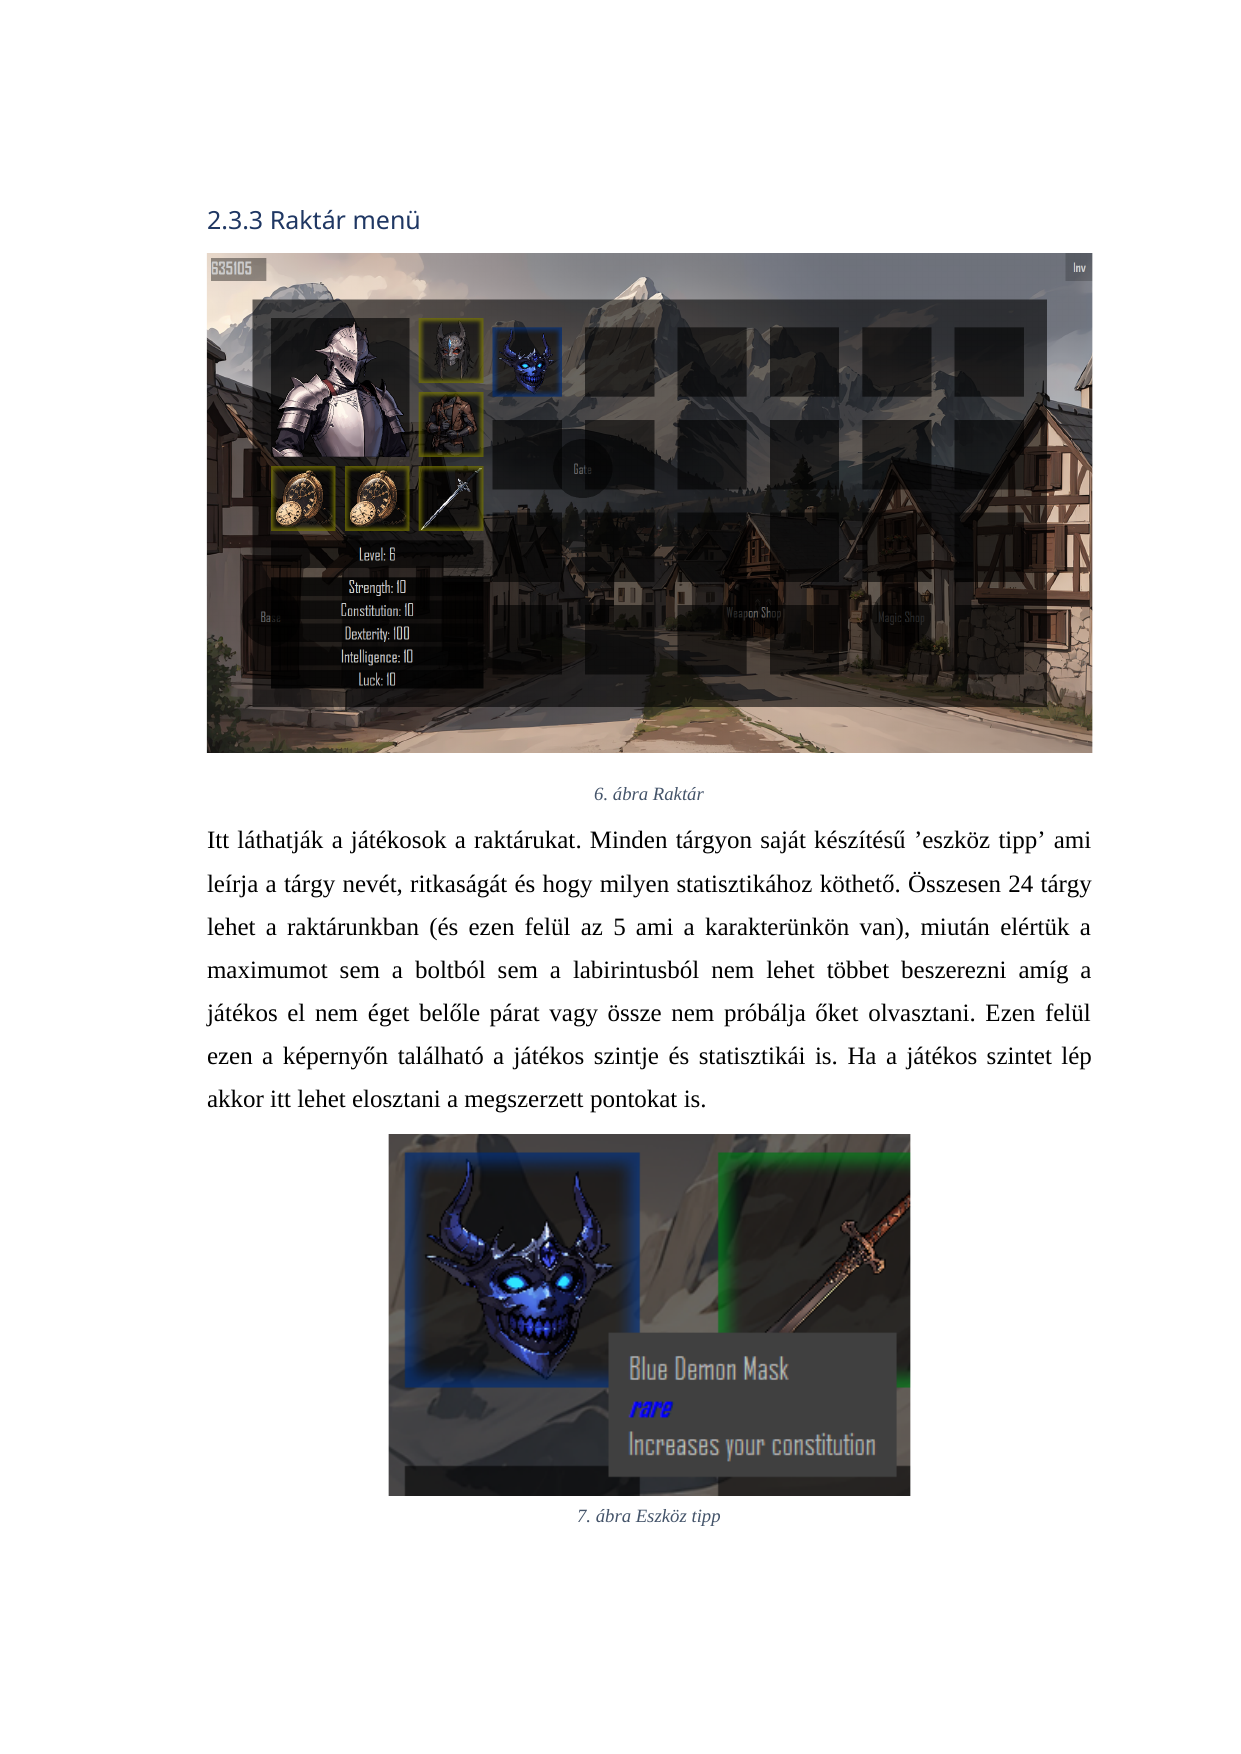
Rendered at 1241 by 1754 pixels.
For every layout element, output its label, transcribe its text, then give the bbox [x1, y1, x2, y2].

picture [206, 253, 1093, 753]
picture [388, 1134, 911, 1496]
text 6. ábra Raktár [207, 783, 1092, 805]
subtitle 2.3.3 Raktár menü [207, 203, 1092, 237]
text Itt láthatják a játékosok a raktárukat. Minden tárgyon saját készítésű ’eszköz tipp’ ami leírja a tárgy nevét, ritkaságát és hogy milyen statisztikához köthető. Összesen 24 tárgy lehet a raktárunkban (és ezen felül az 5 ami a karakterünkön van), miután elértük a maximumot sem a boltból sem a labirintusból nem lehet többet beszerezni amíg a játékos el nem éget belőle párat vagy össze nem próbálja őket olvasztani. Ezen felül ezen a képernyőn található a játékos szintje és statisztikái is. Ha a játékos szintet lép akkor itt lehet elosztani a megszerzett pontokat is. [207, 826, 1092, 1113]
